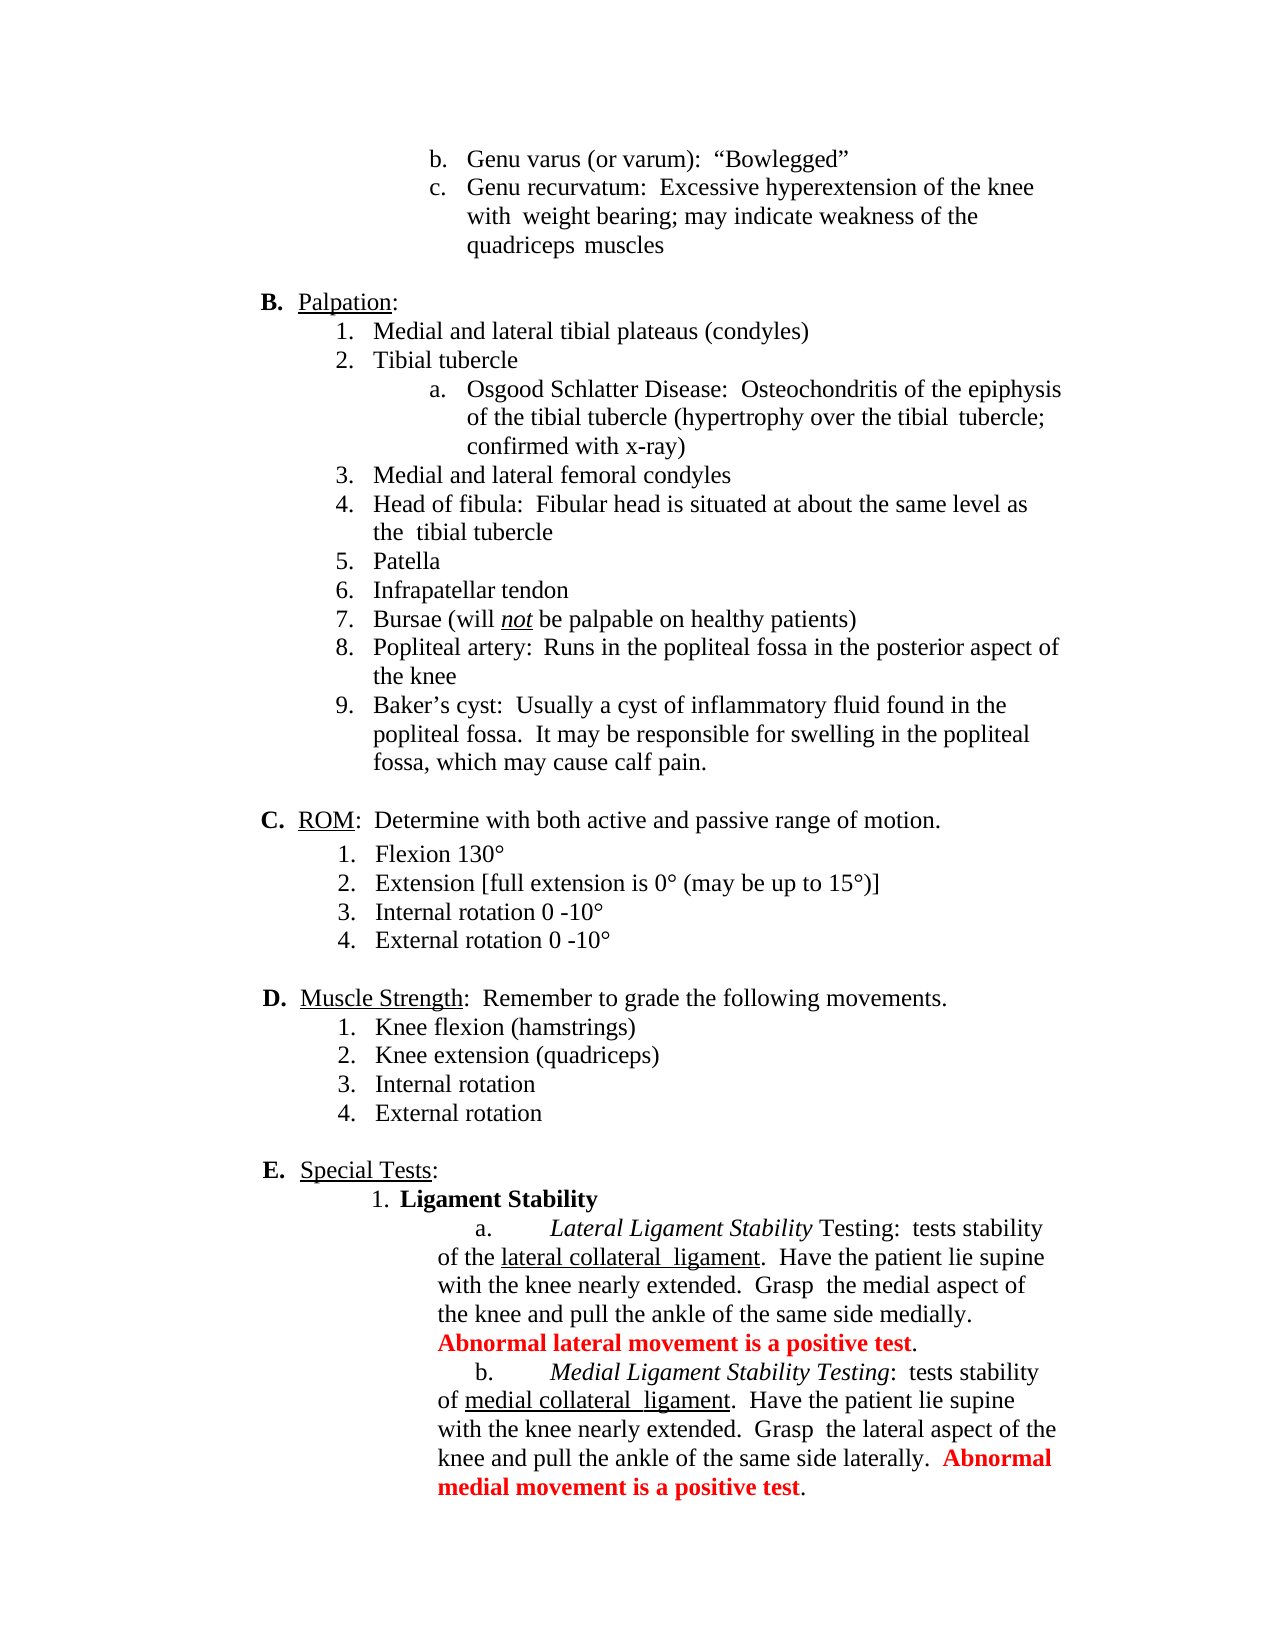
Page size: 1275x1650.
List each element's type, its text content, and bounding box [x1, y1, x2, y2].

list Genu recurvatum: Excessive hyperextension of the knee with weight bearing; may indicate weakness of the quadriceps muscles [429, 172, 1080, 259]
list Head of fibula: Fibular head is situated at about the same level as the tibial tubercle [335, 489, 1060, 546]
list Extension [full extension is 0° (may be up to 15°)] [337, 868, 1014, 897]
list Flexion 130° [337, 839, 1098, 868]
list Ligament Stability [371, 1184, 1098, 1213]
list Infrapatellar tendon [335, 575, 1098, 604]
list Bursae (will not be palpable on healthy patients) [335, 604, 1098, 632]
list Special Tests: [262, 1155, 1098, 1184]
list Muscle Strength: Remember to grade the following movements. [262, 983, 1098, 1012]
list Popliteal artery: Runs in the popliteal fossa in the posterior aspect of the knee [335, 632, 1064, 690]
list Palpation: [260, 287, 1098, 316]
list Genu varus (or varum): “Bowlegged” [429, 144, 1098, 172]
list Medial and lateral femoral condyles [335, 460, 1098, 489]
list Tibial tubercle [335, 345, 1098, 374]
list ROM: Determine with both active and passive range of motion. [260, 805, 1098, 834]
list Medial and lateral tibial plateaus (condyles) [335, 316, 1098, 345]
list Internal rotation 0 -10° [337, 897, 1098, 925]
list External rotation 0 -10° [337, 925, 1098, 954]
list Knee extension (quadriceps) [337, 1040, 1098, 1069]
list Patella [335, 546, 1098, 575]
list Medial Ligament Stability Testing: tests stability of medial collateral ligament. Have the patient lie supine with the knee nearly extended. Grasp the lateral aspect of the knee and pull the ankle of the same side laterally. Abnormal medial movement is a positive test. [437, 1357, 1057, 1500]
list Internal rotation [337, 1069, 1098, 1098]
list Osgood Schlatter Disease: Osteochondritis of the epiphysis of the tibial tubercle (hypertrophy over the tibial tubercle; confirmed with x-ray) [429, 374, 1068, 460]
list Knee flexion (hamstrings) [337, 1012, 1098, 1040]
list External rotation [337, 1098, 1098, 1127]
list Baker’s cyst: Usually a cyst of inflammatory fluid found in the popliteal fossa. It may be responsible for swelling in the popliteal fossa, which may cause calf pain. [335, 690, 1036, 776]
list Lateral Ligament Stability Testing: tests stability of the lateral collateral ligament. Have the patient lie supine with the knee nearly extended. Grasp the medial aspect of the knee and pull the ankle of the same side medially. Abnormal lateral movement is a positive test. [437, 1213, 1057, 1357]
